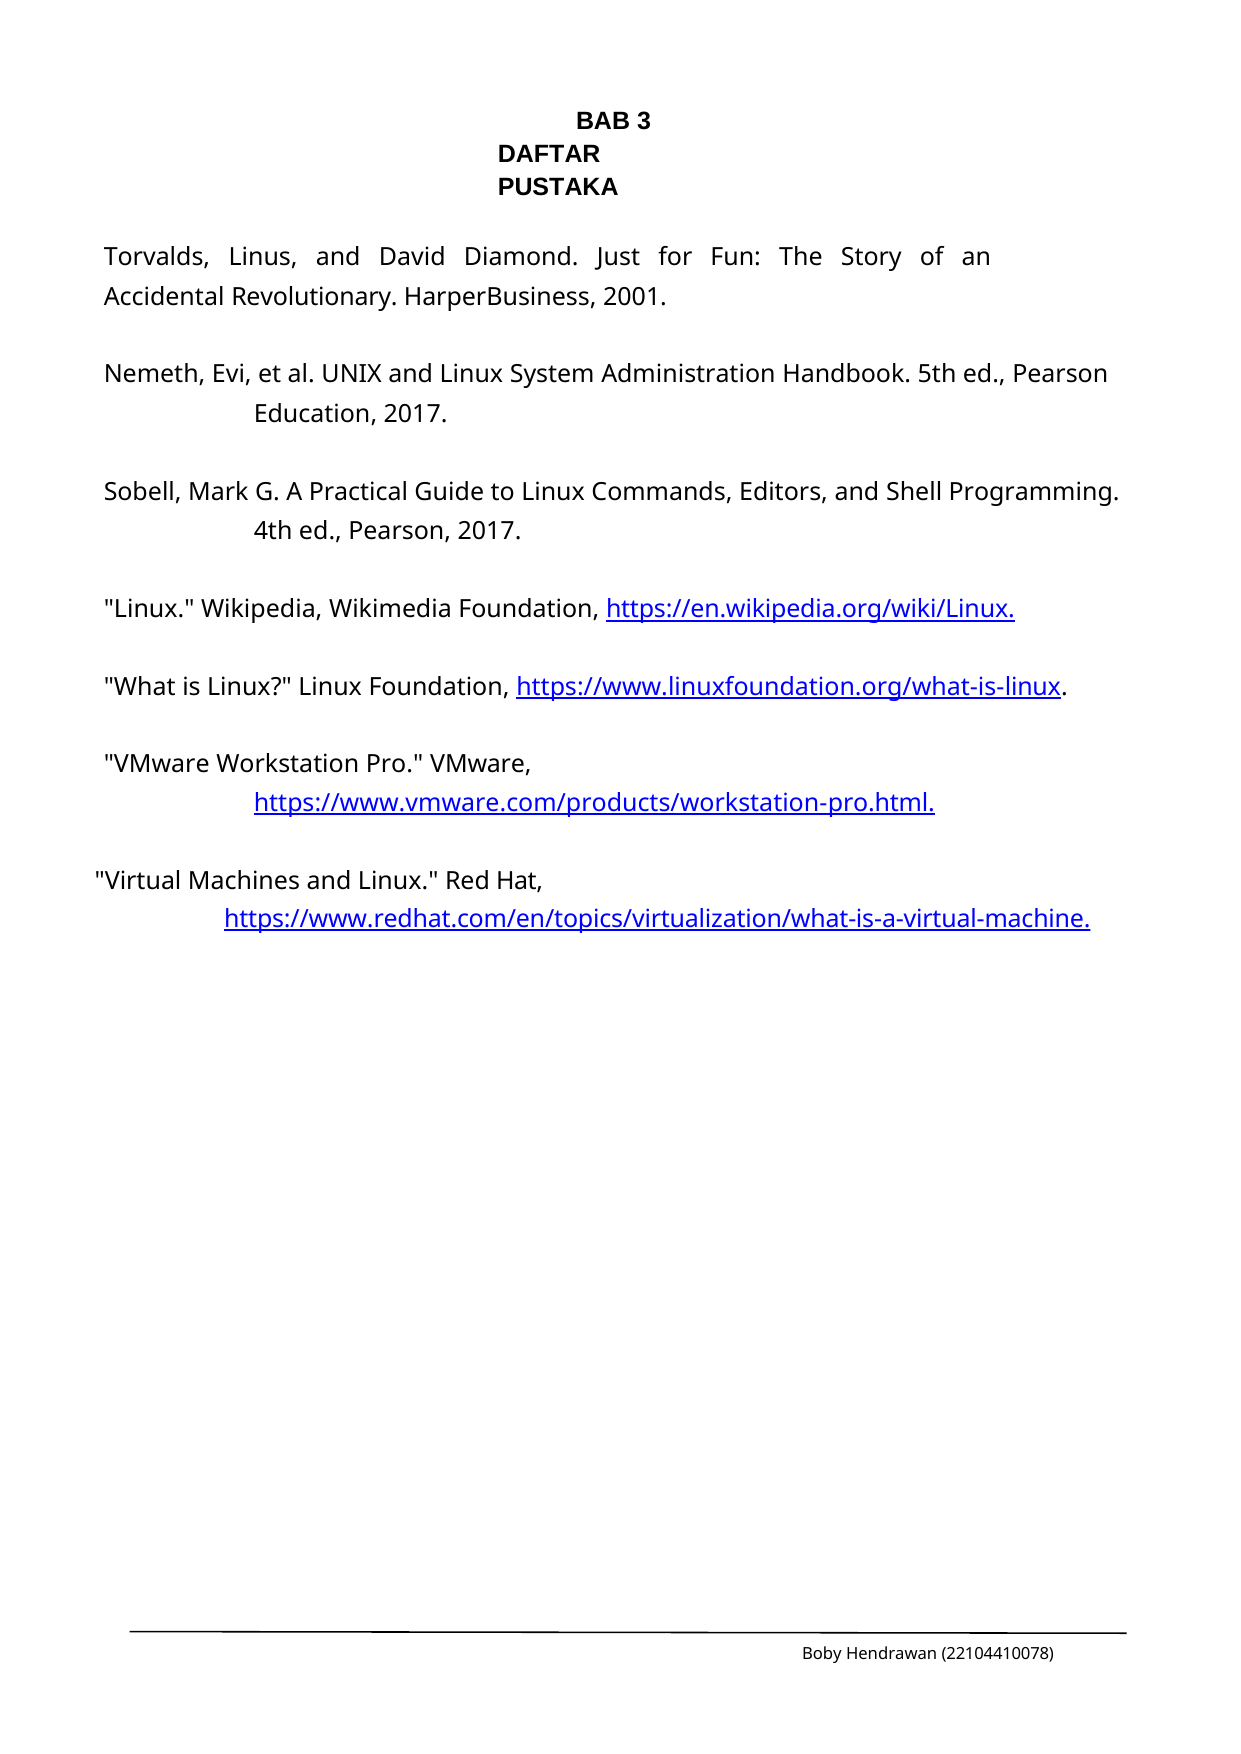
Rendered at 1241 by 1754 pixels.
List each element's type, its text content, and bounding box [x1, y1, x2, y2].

text https://www.vmware.com/products/workstation-pro.html. [253, 785, 1181, 819]
text "Virtual Machines and Linux." Red Hat, [88, 862, 549, 896]
text Sobell, Mark G. A Practical Guide to Linux Commands, Editors, and Shell Programming. 4th ed., Pearson, 2017. [103, 473, 1121, 547]
text "VMware Workstation Pro." VMware, [103, 746, 1181, 780]
text Torvalds, Linus, and David Diamond. Just for Fun: The Story of an Accidental Revolutionary. HarperBusiness, 2001. [103, 239, 1121, 312]
text "What is Linux?" Linux Foundation, https://www.linuxfoundation.org/what-is-linux. [103, 669, 1181, 703]
text https://www.redhat.com/en/topics/virtualization/what-is-a-virtual-machine. [178, 901, 1136, 935]
text "Linux." Wikipedia, Wikimedia Foundation, https://en.wikipedia.org/wiki/Linux. [103, 591, 1181, 625]
subtitle BAB 3 DAFTAR PUSTAKA [498, 106, 728, 201]
text Nemeth, Evi, et al. UNIX and Linux System Administration Handbook. 5th ed., Pearson Education, 2017. [103, 356, 1121, 429]
